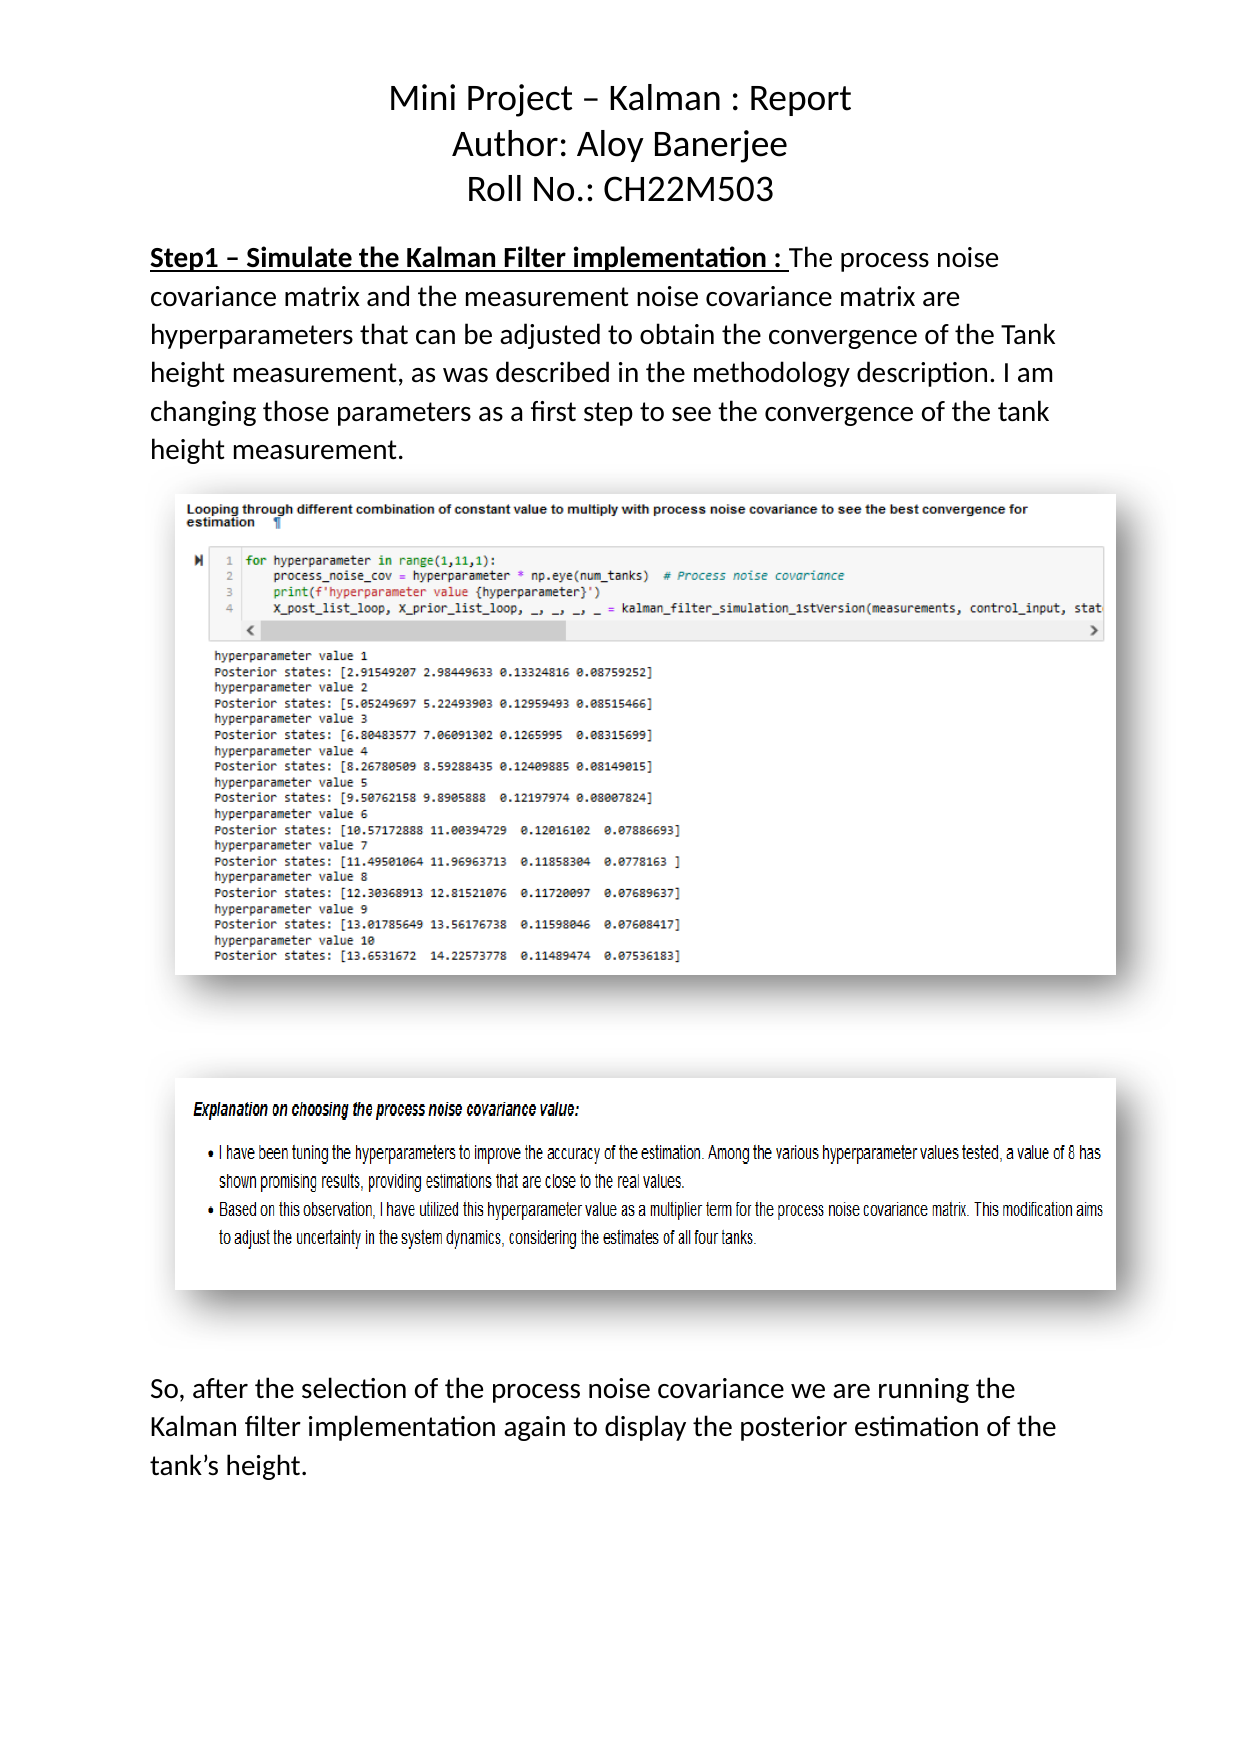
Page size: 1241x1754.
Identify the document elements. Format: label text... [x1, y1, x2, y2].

picture [175, 1078, 1116, 1290]
picture [175, 494, 1116, 975]
text So, after the selection of the process noise covariance we are running the Kalman filter implementation again to display the posterior estimation of the tank’s height. [150, 1370, 1090, 1482]
